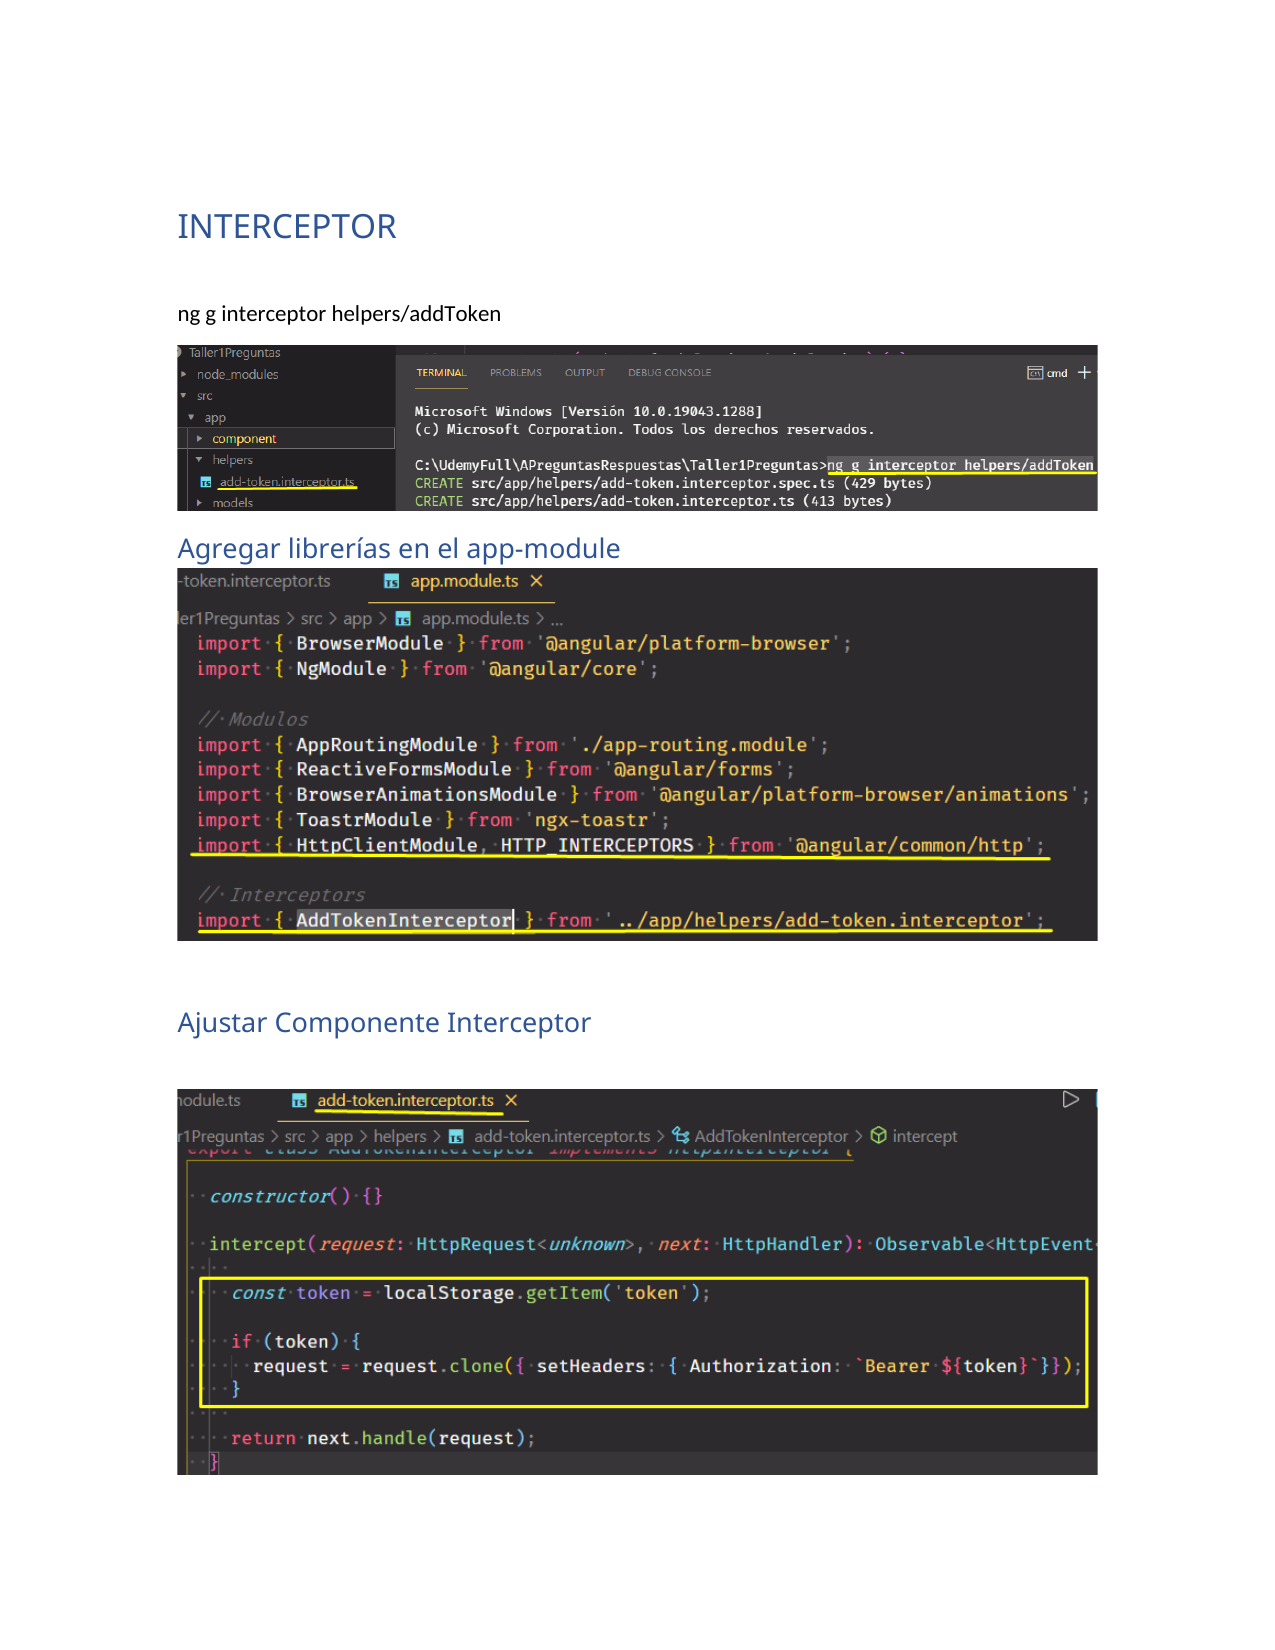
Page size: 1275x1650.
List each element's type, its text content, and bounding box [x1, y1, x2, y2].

picture [177, 345, 1098, 511]
subtitle Agregar librerías en el app-module [177, 529, 1098, 566]
picture [177, 1089, 1098, 1475]
picture [177, 568, 1098, 941]
text ng g interceptor helpers/addToken [177, 299, 1098, 327]
subtitle INTERCEPTOR [177, 203, 1098, 248]
subtitle Ajustar Componente Interceptor [177, 1003, 1098, 1040]
